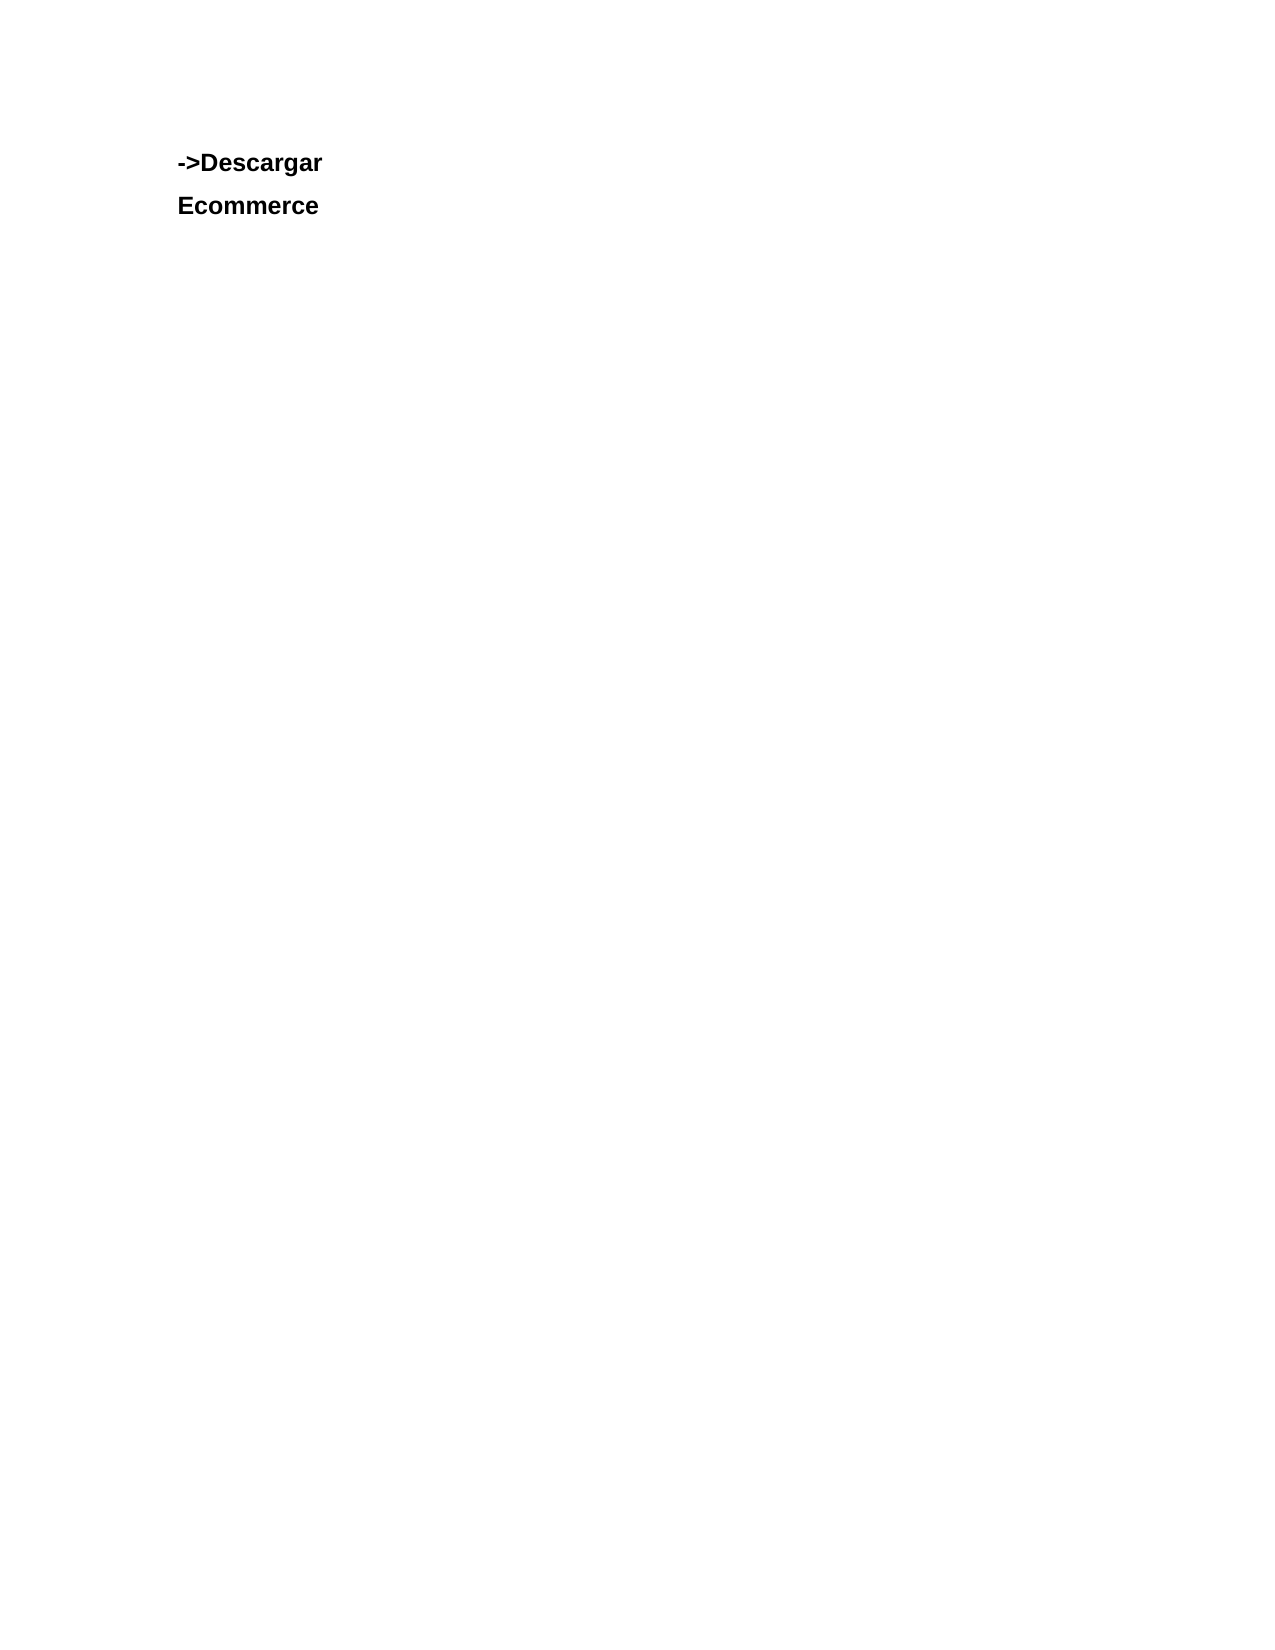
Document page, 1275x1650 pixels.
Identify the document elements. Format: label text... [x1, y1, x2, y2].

text ->Descargar [177, 148, 1098, 176]
text Ecommerce [177, 191, 1098, 219]
